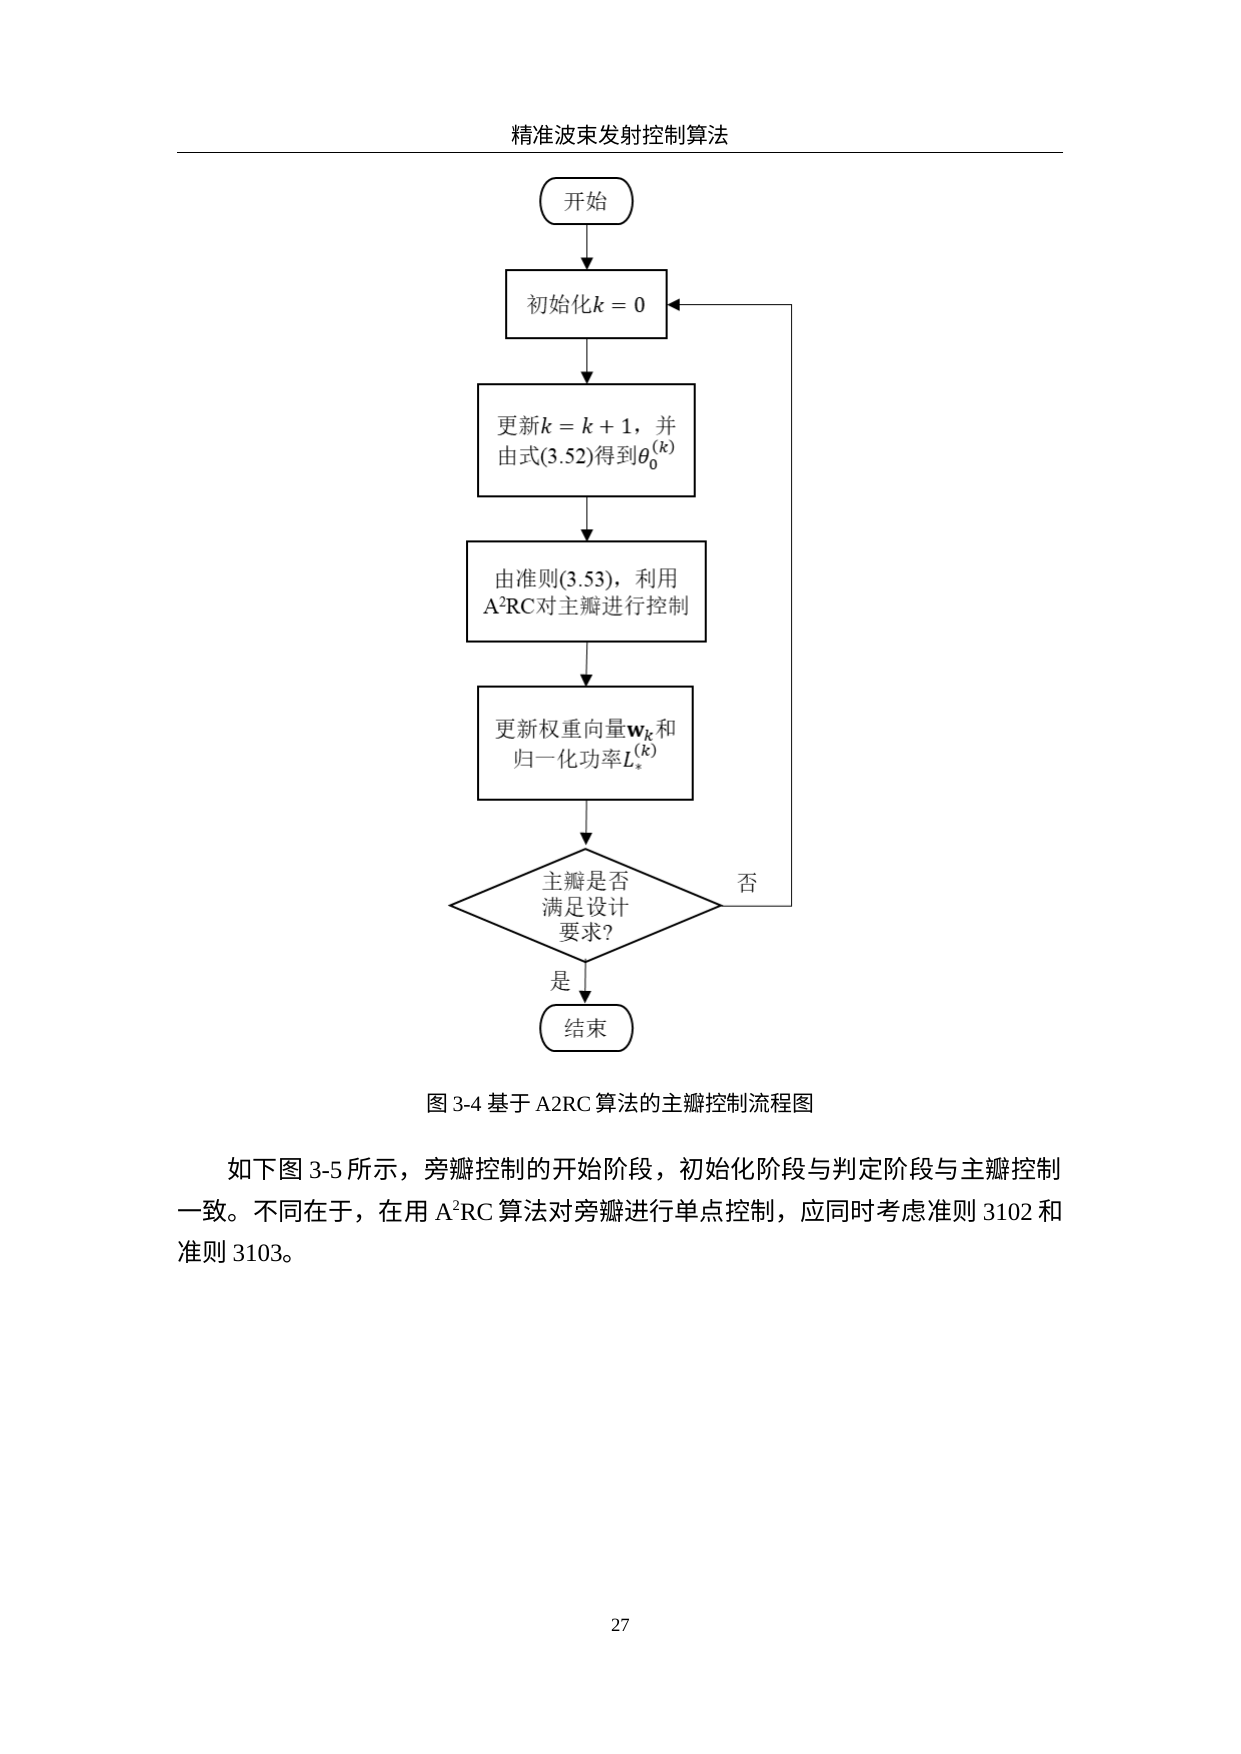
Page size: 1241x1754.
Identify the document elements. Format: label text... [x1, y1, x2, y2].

text 如下图3-5所示，旁瓣控制的开始阶段，初始化阶段与判定阶段与主瓣控制一致。不同在于，在用A2RC算法对旁瓣进行单点控制，应同时考虑准则和准则。 [177, 1145, 1063, 1270]
text 图3-4 基于A2RC算法的主瓣控制流程图 [177, 1078, 1063, 1120]
picture [447, 177, 793, 1054]
